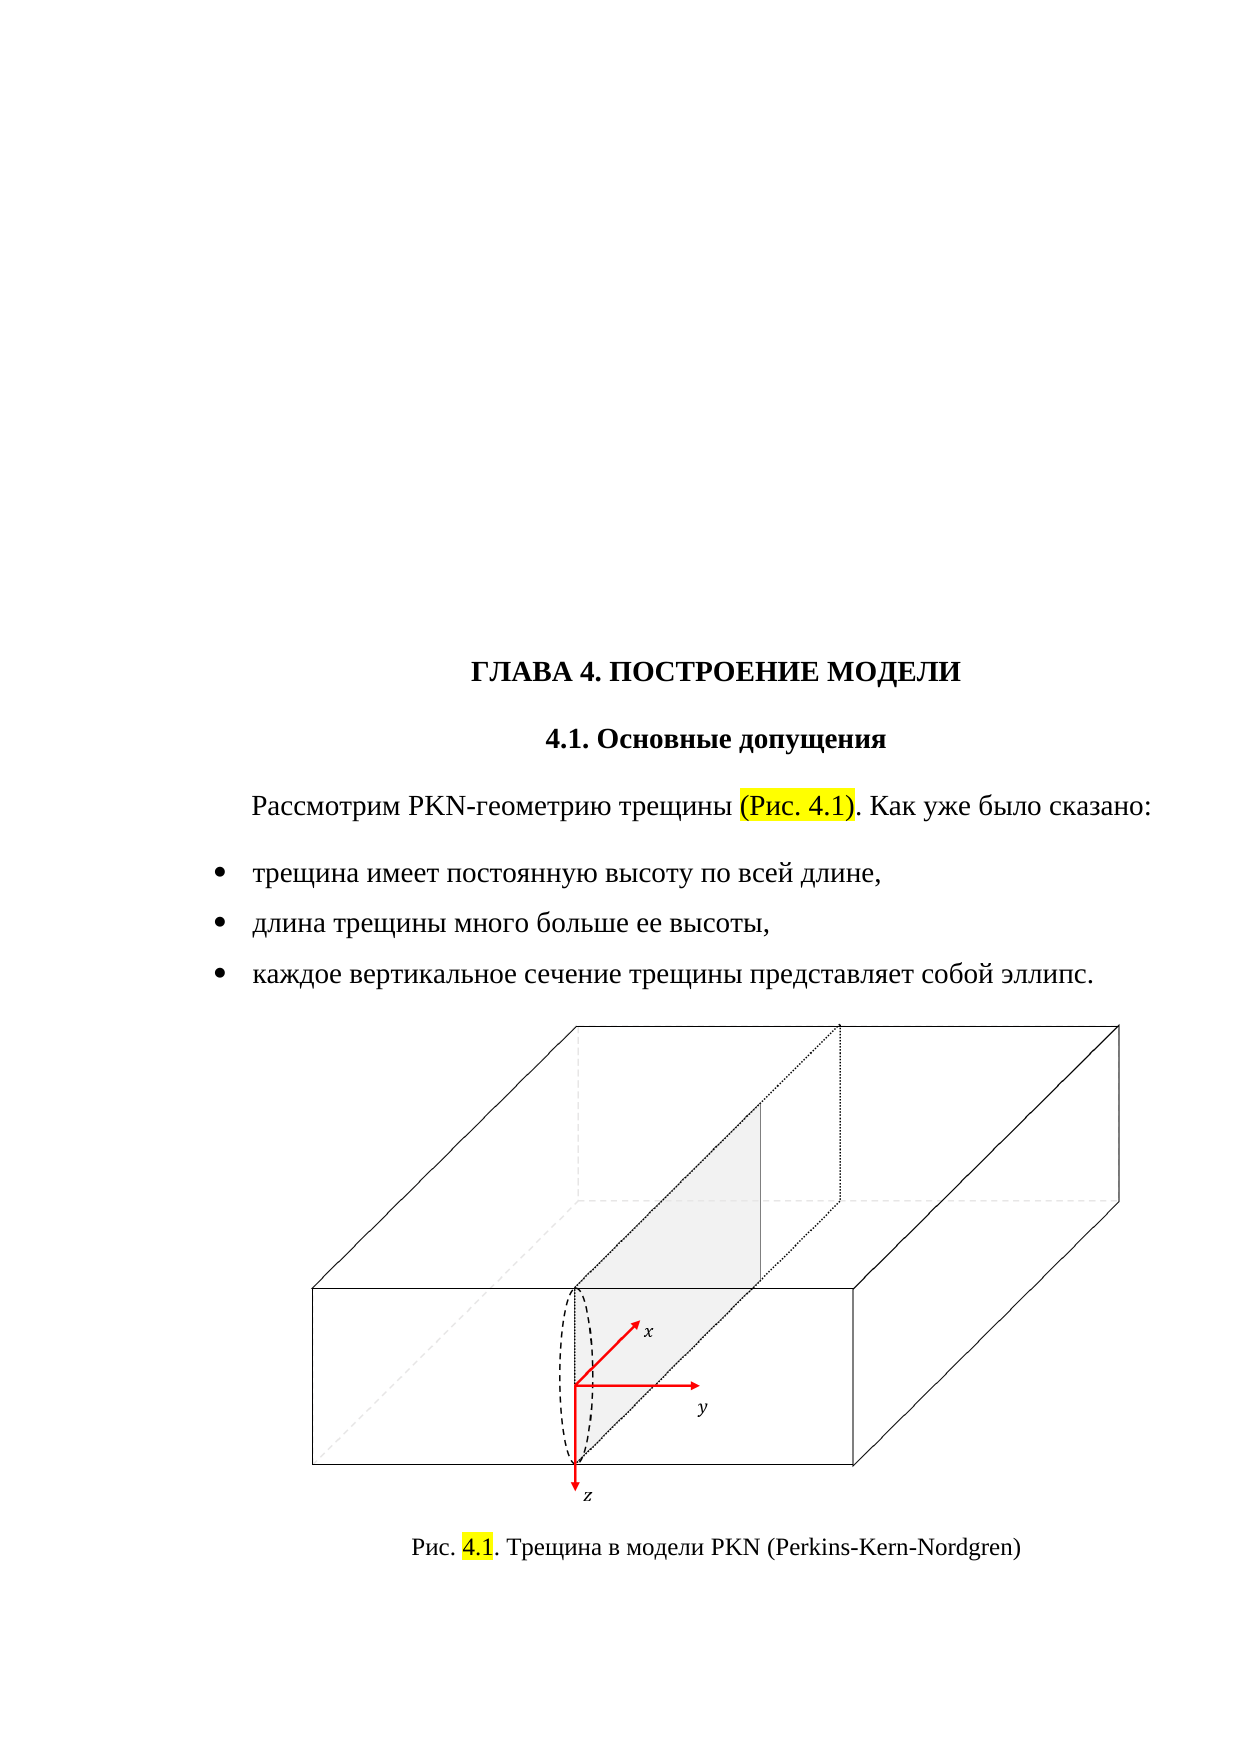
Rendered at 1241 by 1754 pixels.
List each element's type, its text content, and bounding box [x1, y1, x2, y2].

text Рассмотрим PKN-геометрию трещины (Рис. 4.1). Как уже было сказано: [855, 788, 1181, 821]
list трещина имеет постоянную высоту по всей длине, [215, 855, 1181, 888]
text 4.1. Основные допущения [177, 721, 1181, 754]
text Рис. 4.1. Трещина в модели PKN (Perkins-Kern-Nordgren) [493, 1532, 1181, 1560]
picture [307, 1022, 1125, 1501]
list длина трещины много больше ее высоты, [215, 905, 1181, 939]
list каждое вертикальное сечение трещины представляет собой эллипс. [215, 956, 1181, 989]
text Рис. 4.1. Трещина в модели PKN (Perkins-Kern-Nordgren) [177, 1532, 462, 1560]
text Рассмотрим PKN-геометрию трещины (Рис. 4.1). Как уже было сказано: [177, 788, 740, 821]
text ГЛАВА 4. ПОСТРОЕНИЕ МОДЕЛИ [177, 654, 1181, 687]
